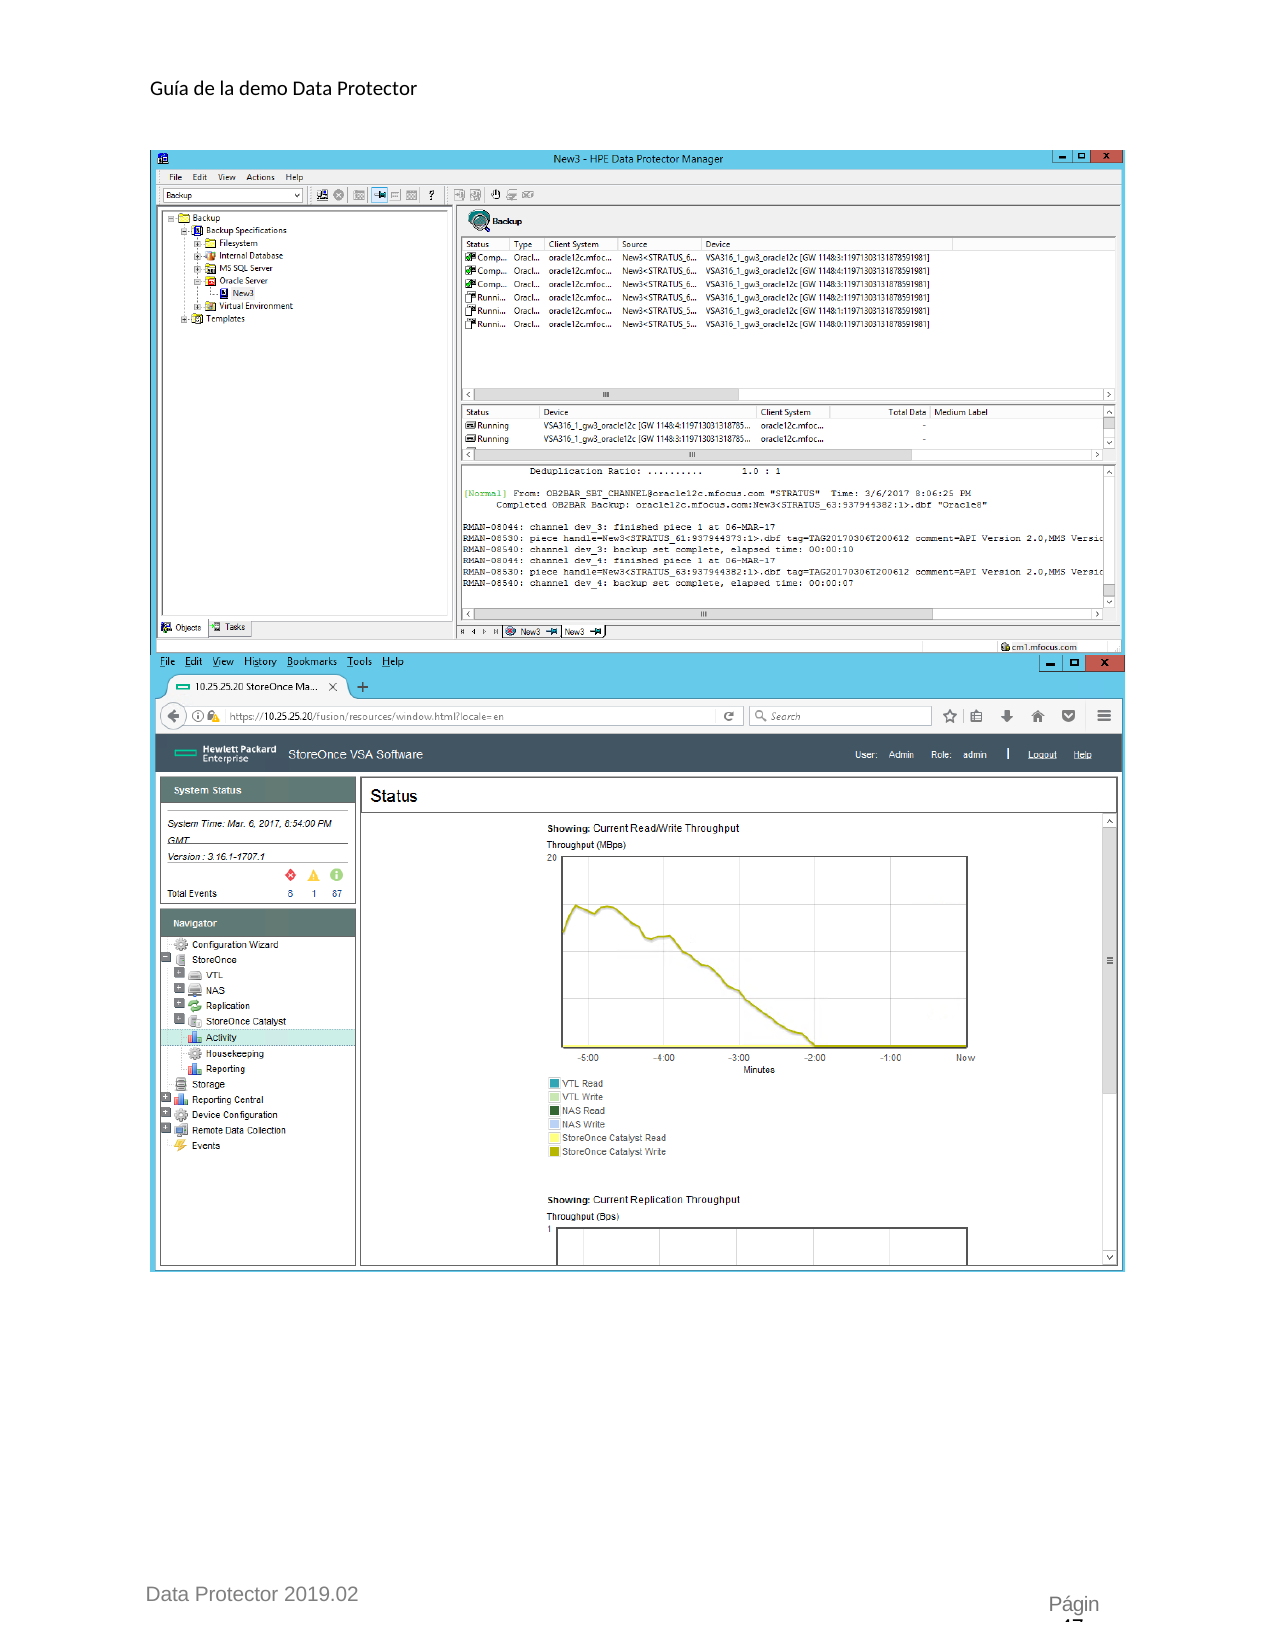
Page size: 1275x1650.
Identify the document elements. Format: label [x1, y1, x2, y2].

picture [150, 150, 1125, 1272]
